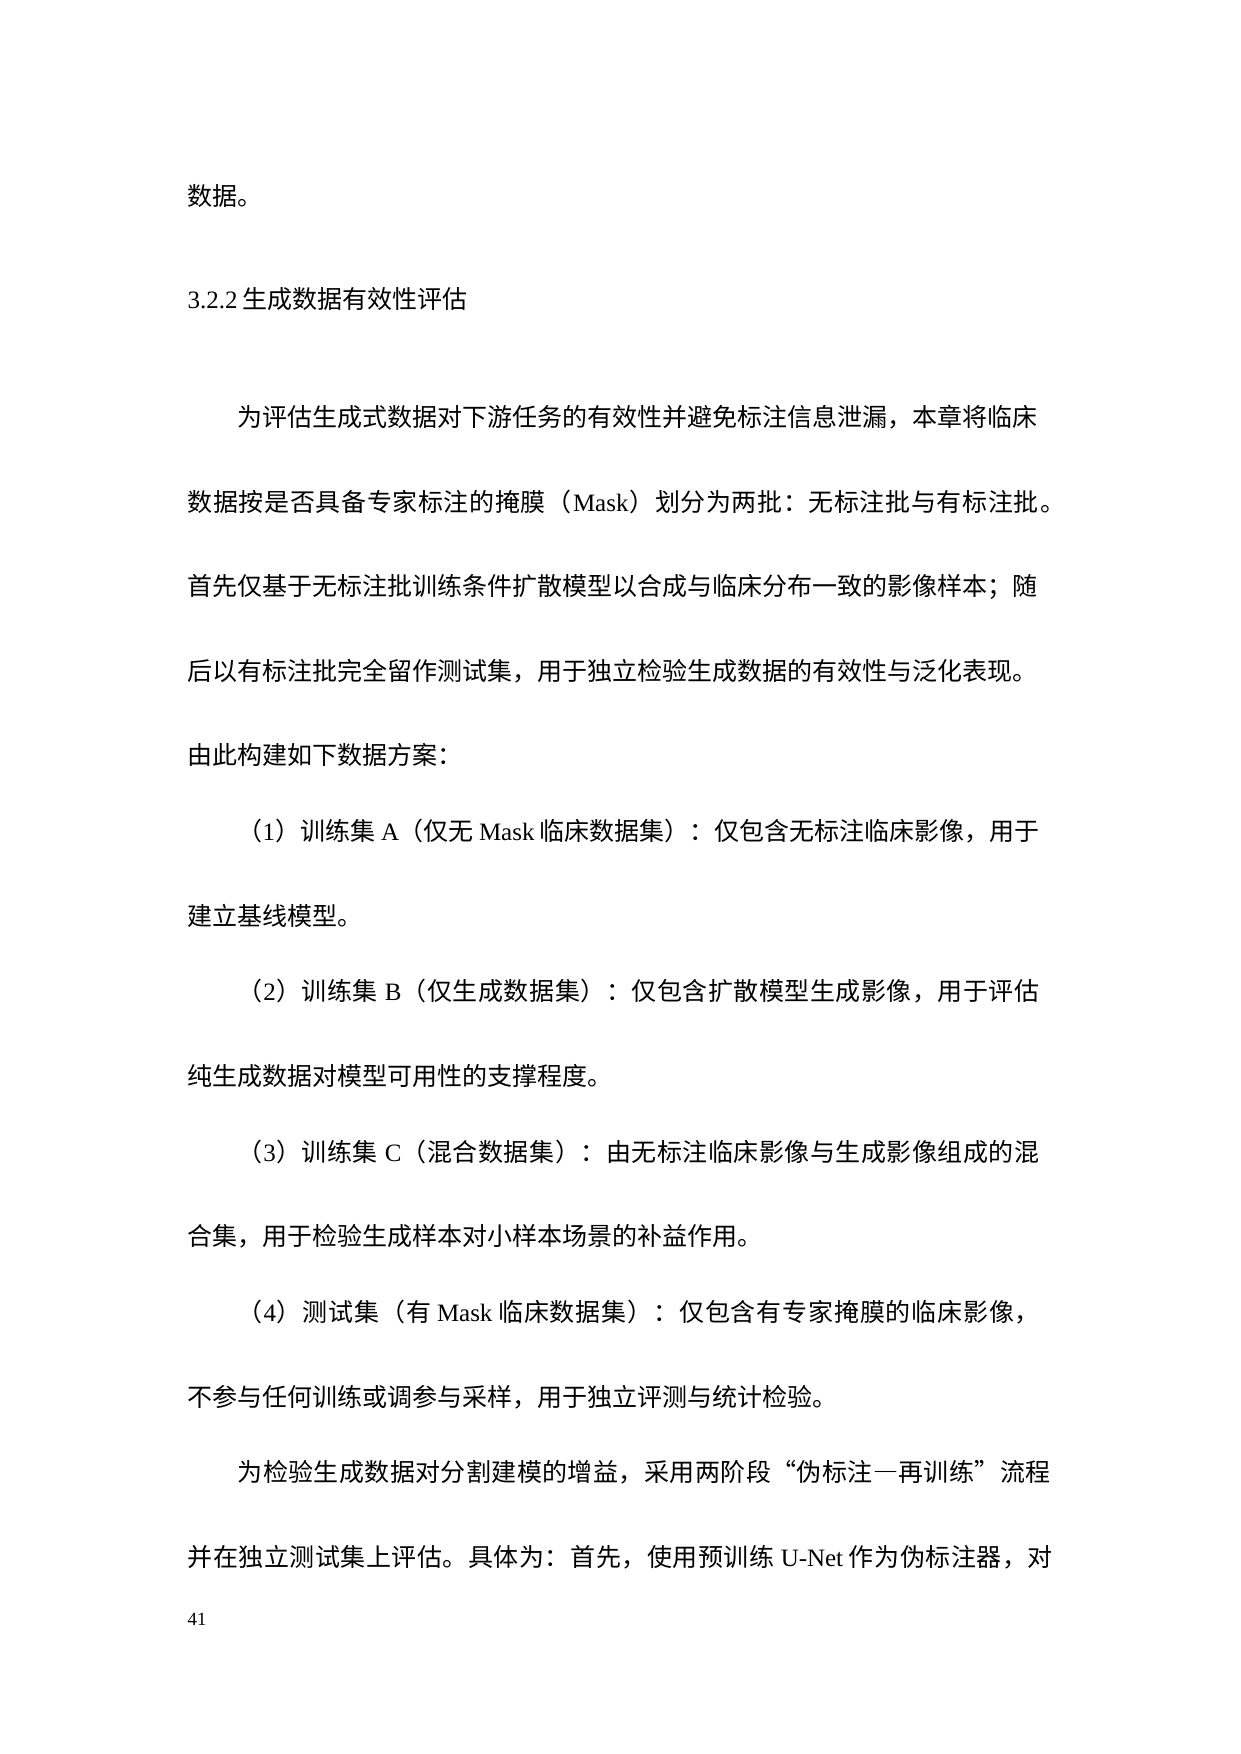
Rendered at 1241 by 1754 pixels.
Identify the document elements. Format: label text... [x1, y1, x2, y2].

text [187, 162, 1040, 227]
text （3）训练集 C（混合数据集）：由无标注临床影像与生成影像组成的混合集，用于检验生成样本对小样本场景的补益作用。 [187, 1118, 1040, 1267]
subtitle 3.2.2生成数据有效性评估 [187, 265, 1053, 330]
text （2）训练集 B（仅生成数据集）：仅包含扩散模型生成影像，用于评估纯生成数据对模型可用性的支撑程度。 [187, 957, 1040, 1107]
text 为评估生成式数据对下游任务的有效性并避免标注信息泄漏，本章将临床数据按是否具备专家标注的掩膜（Mask）划分为两批：无标注批与有标注批。首先仅基于无标注批训练条件扩散模型以合成与临床分布一致的影像样本；随后以有标注批完全留作测试集，用于独立检验生成数据的有效性与泛化表现。由此构建如下数据方案： [187, 383, 1040, 786]
text （4）测试集（有Mask临床数据集）：仅包含有专家掩膜的临床影像，不参与任何训练或调参与采样，用于独立评测与统计检验。 [187, 1278, 1040, 1428]
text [187, 1438, 1053, 1588]
text （1）训练集 A（仅无Mask临床数据集）：仅包含无标注临床影像，用于建立基线模型。 [187, 797, 1040, 947]
